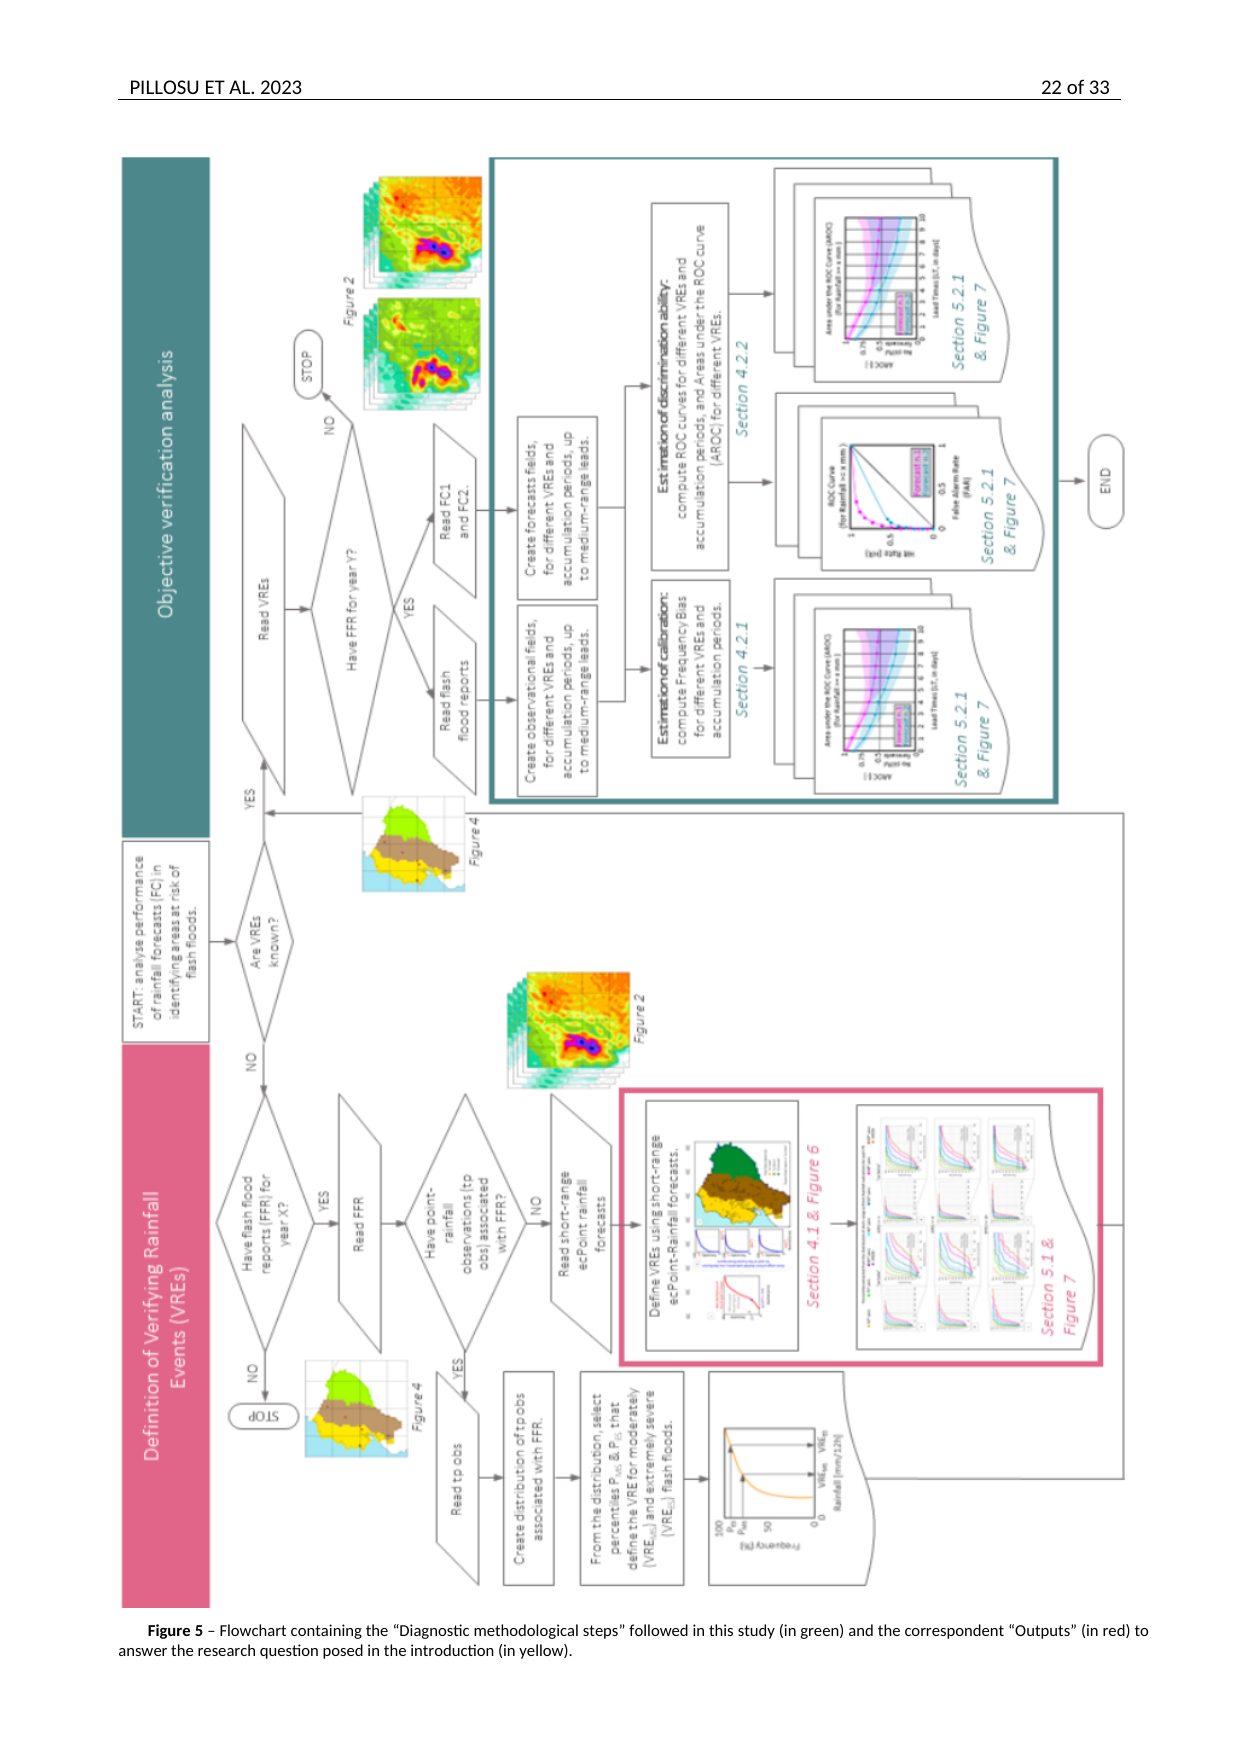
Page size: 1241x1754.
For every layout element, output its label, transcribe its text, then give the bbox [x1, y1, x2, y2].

picture [122, 158, 1125, 1606]
text Figure 5 – Flowchart containing the “Diagnostic methodological steps” followed in this study (in green) and the correspondent “Outputs” (in red) to answer the research question posed in the introduction (in yellow). [118, 1620, 1152, 1661]
